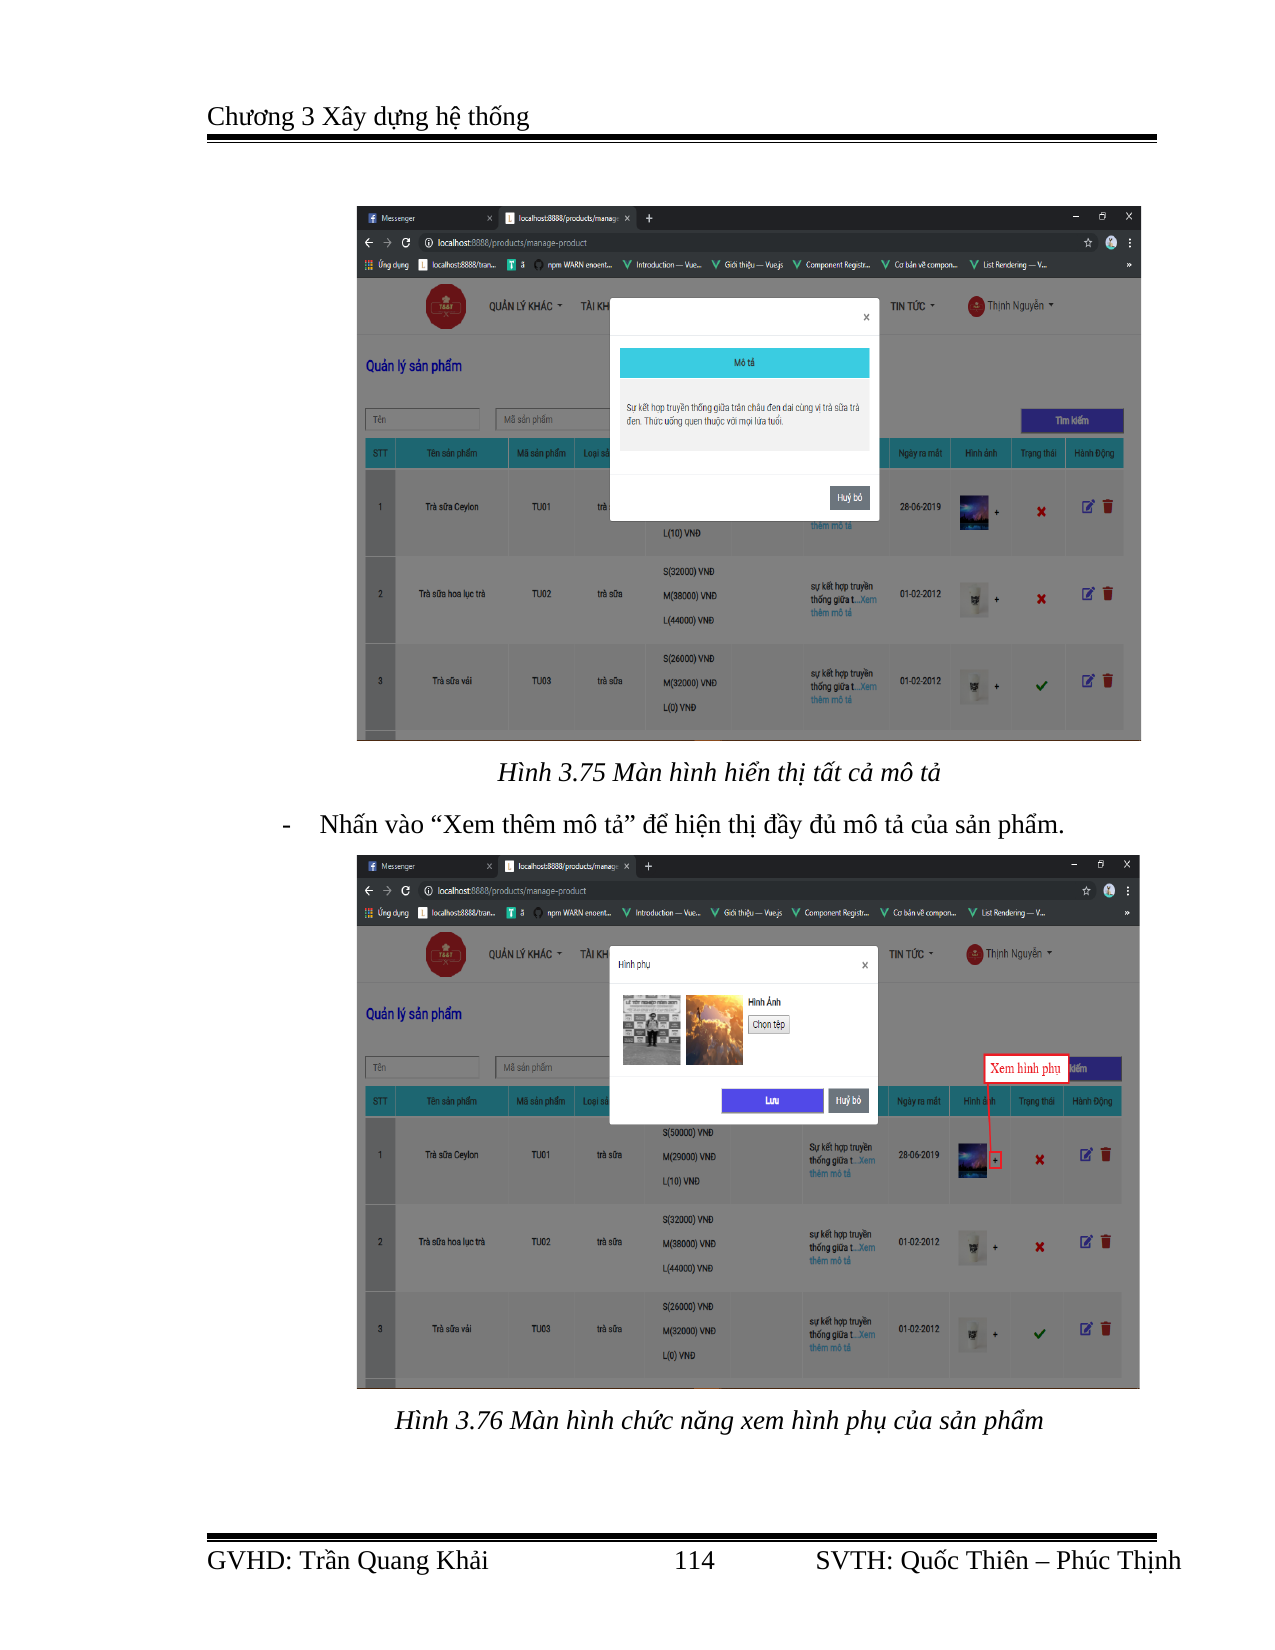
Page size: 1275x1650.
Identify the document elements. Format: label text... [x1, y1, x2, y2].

picture [356, 206, 1142, 741]
picture [356, 855, 1140, 1389]
list Nhấn vào “Xem thêm mô tả” để hiện thị đầy đủ mô tả của sản phẩm. [282, 808, 1157, 839]
